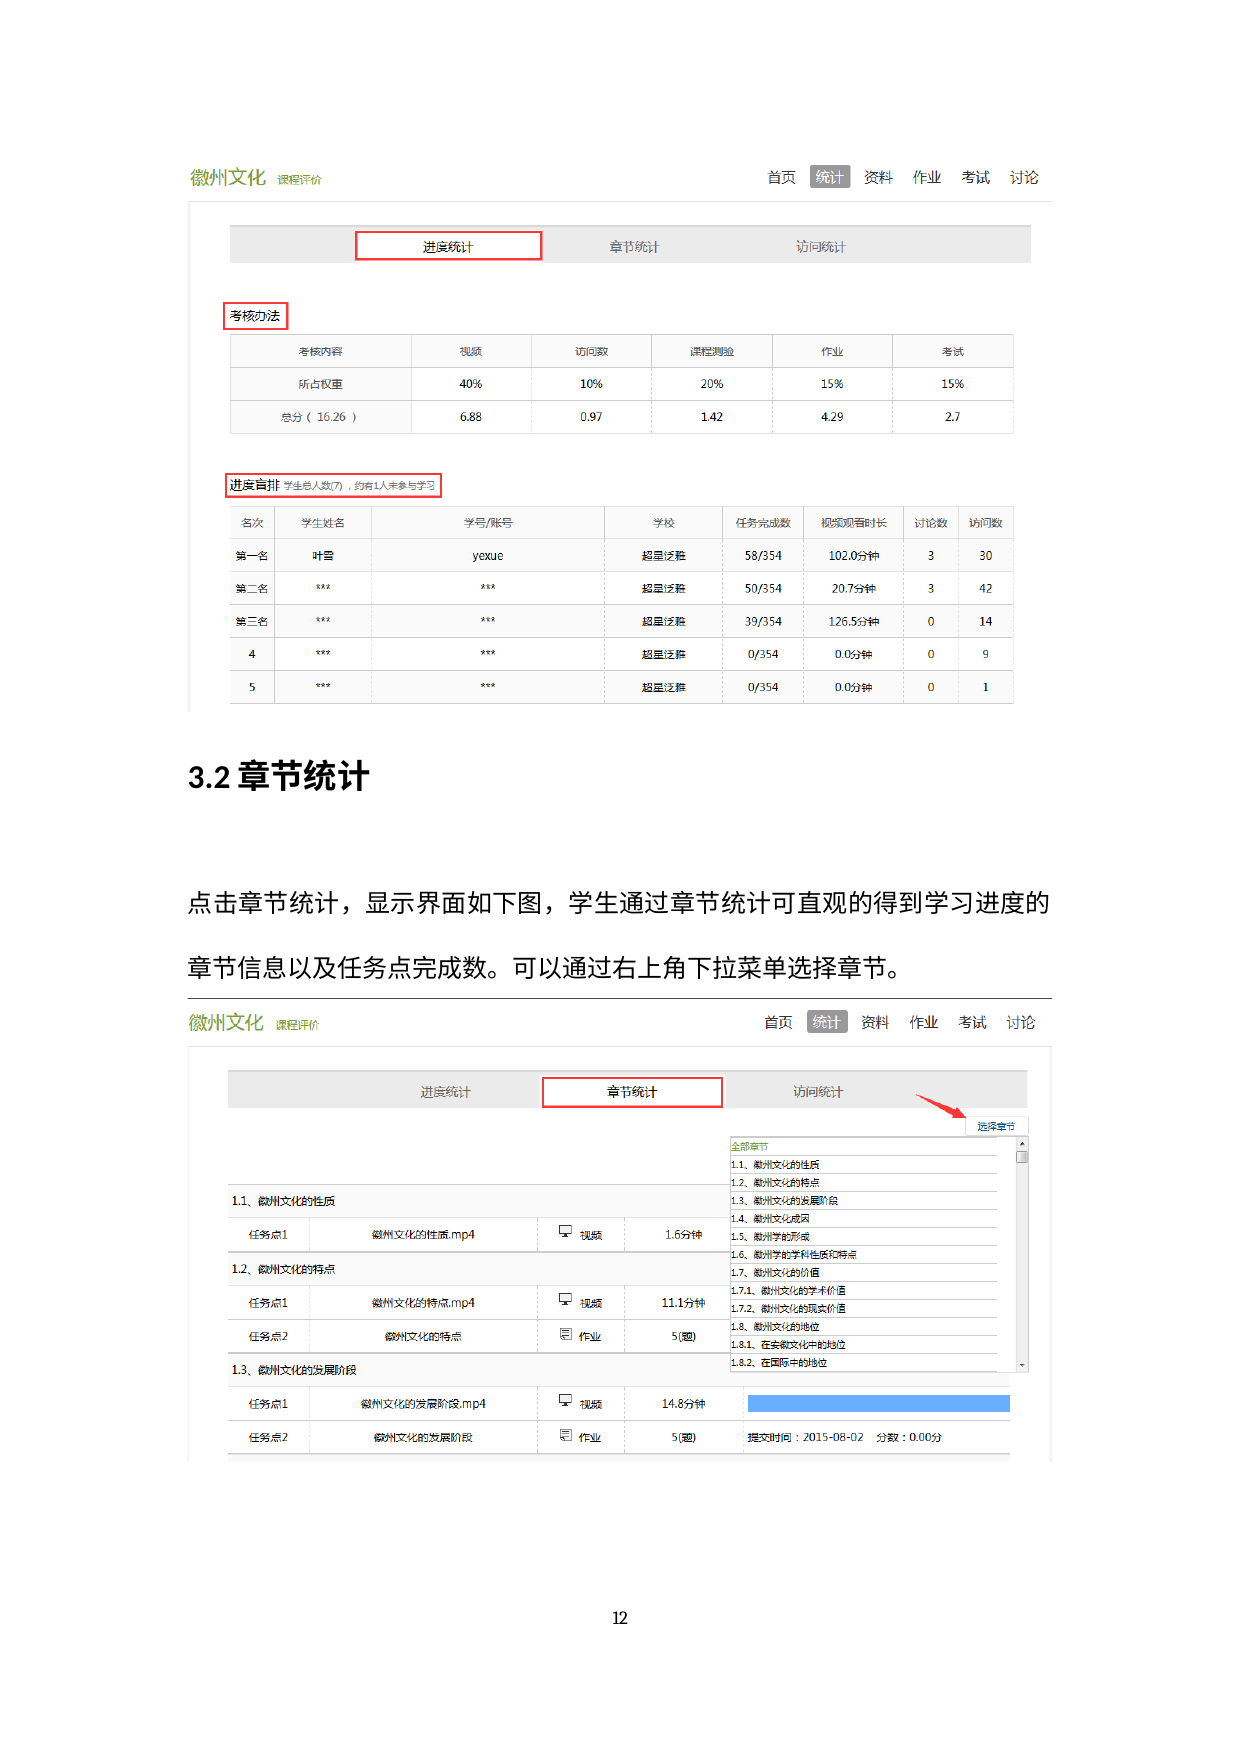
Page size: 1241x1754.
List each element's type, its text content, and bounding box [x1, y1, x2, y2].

subtitle 3.2章节统计 [187, 742, 1053, 807]
text 点击章节统计，显示界面如下图，学生通过章节统计可直观的得到学习进度的章节信息以及任务点完成数。可以通过右上角下拉菜单选择章节。 [187, 869, 1053, 998]
picture [187, 162, 1053, 712]
picture [187, 998, 1053, 1462]
